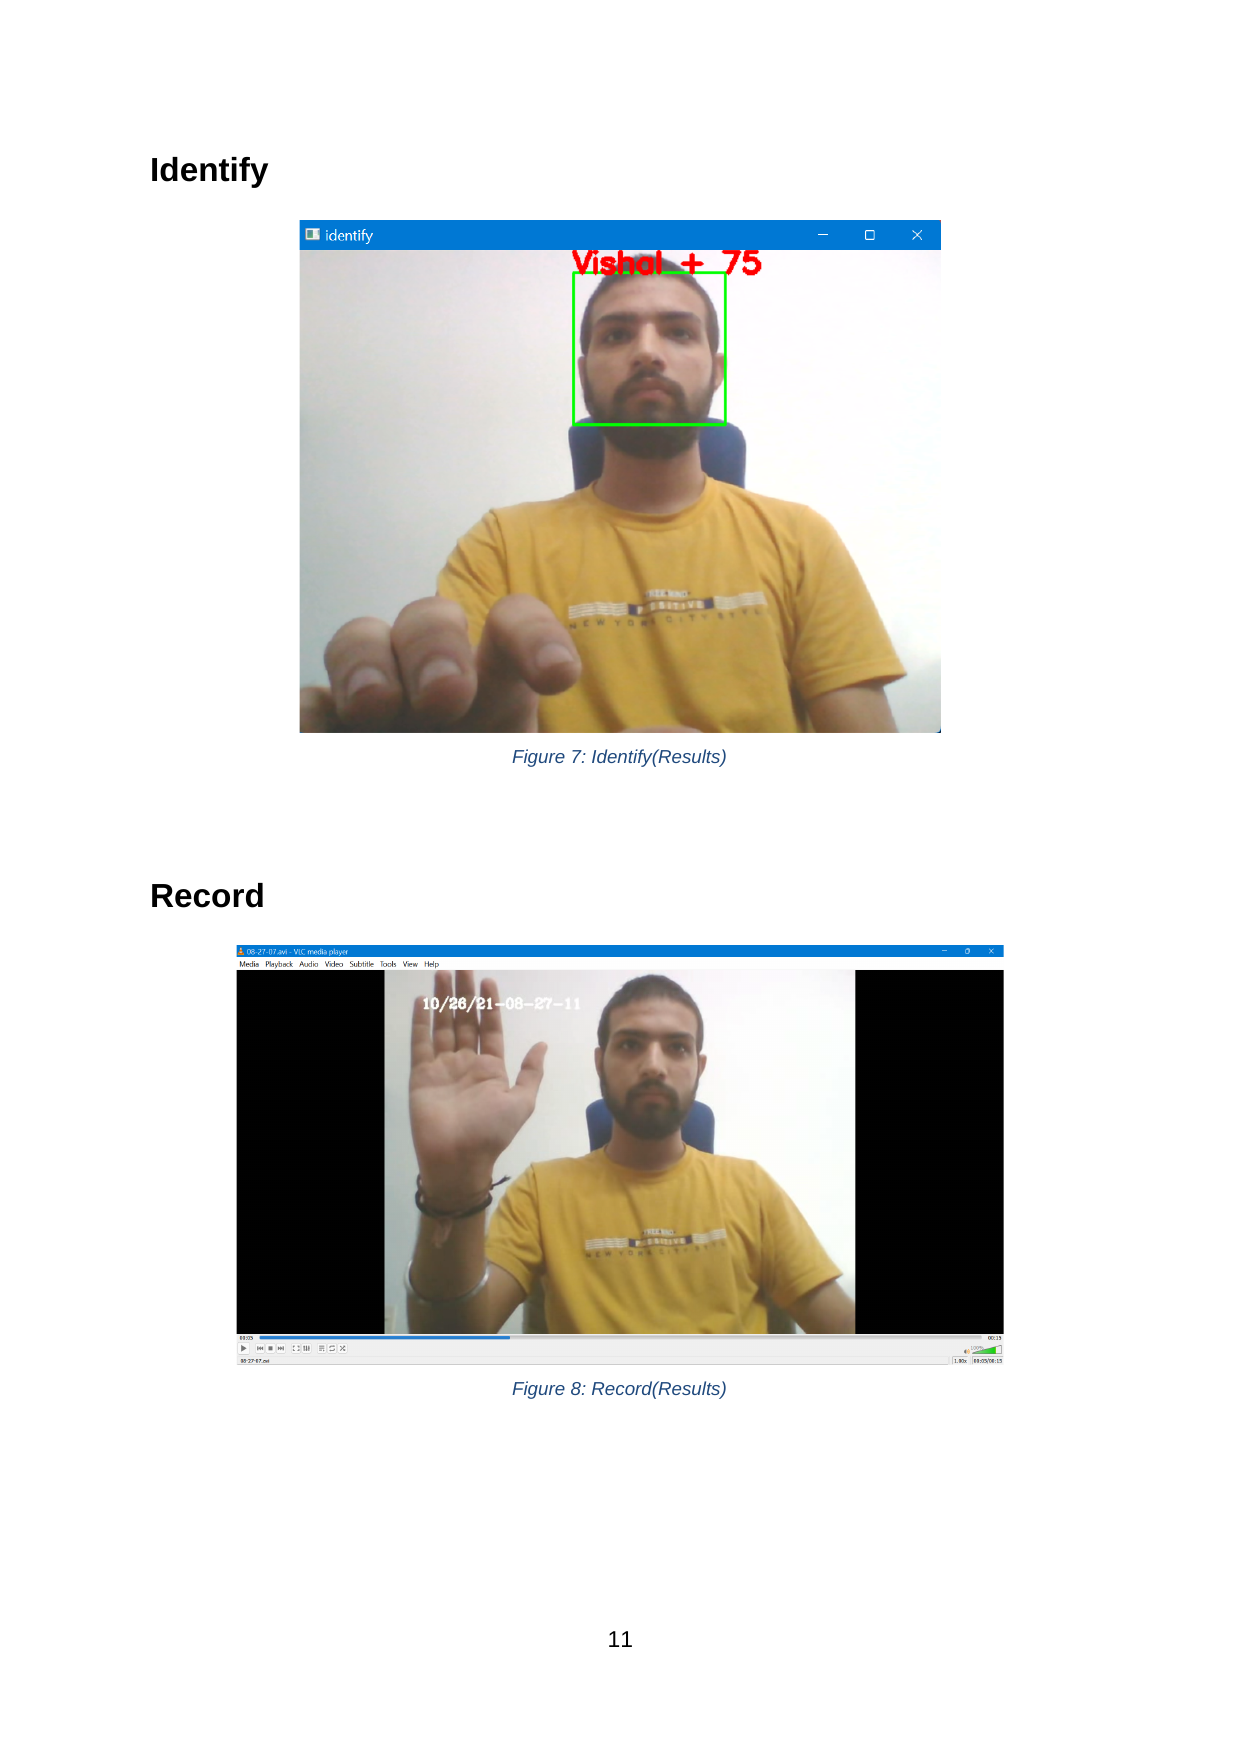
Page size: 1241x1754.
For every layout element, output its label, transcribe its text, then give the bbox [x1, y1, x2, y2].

picture [236, 945, 1004, 1365]
subtitle Record [150, 876, 1090, 914]
subtitle Identify [150, 150, 1090, 188]
picture [299, 220, 941, 733]
text Figure 7: Identify(Results) [150, 746, 1090, 767]
text Figure 8: Record(Results) [150, 1378, 1090, 1399]
